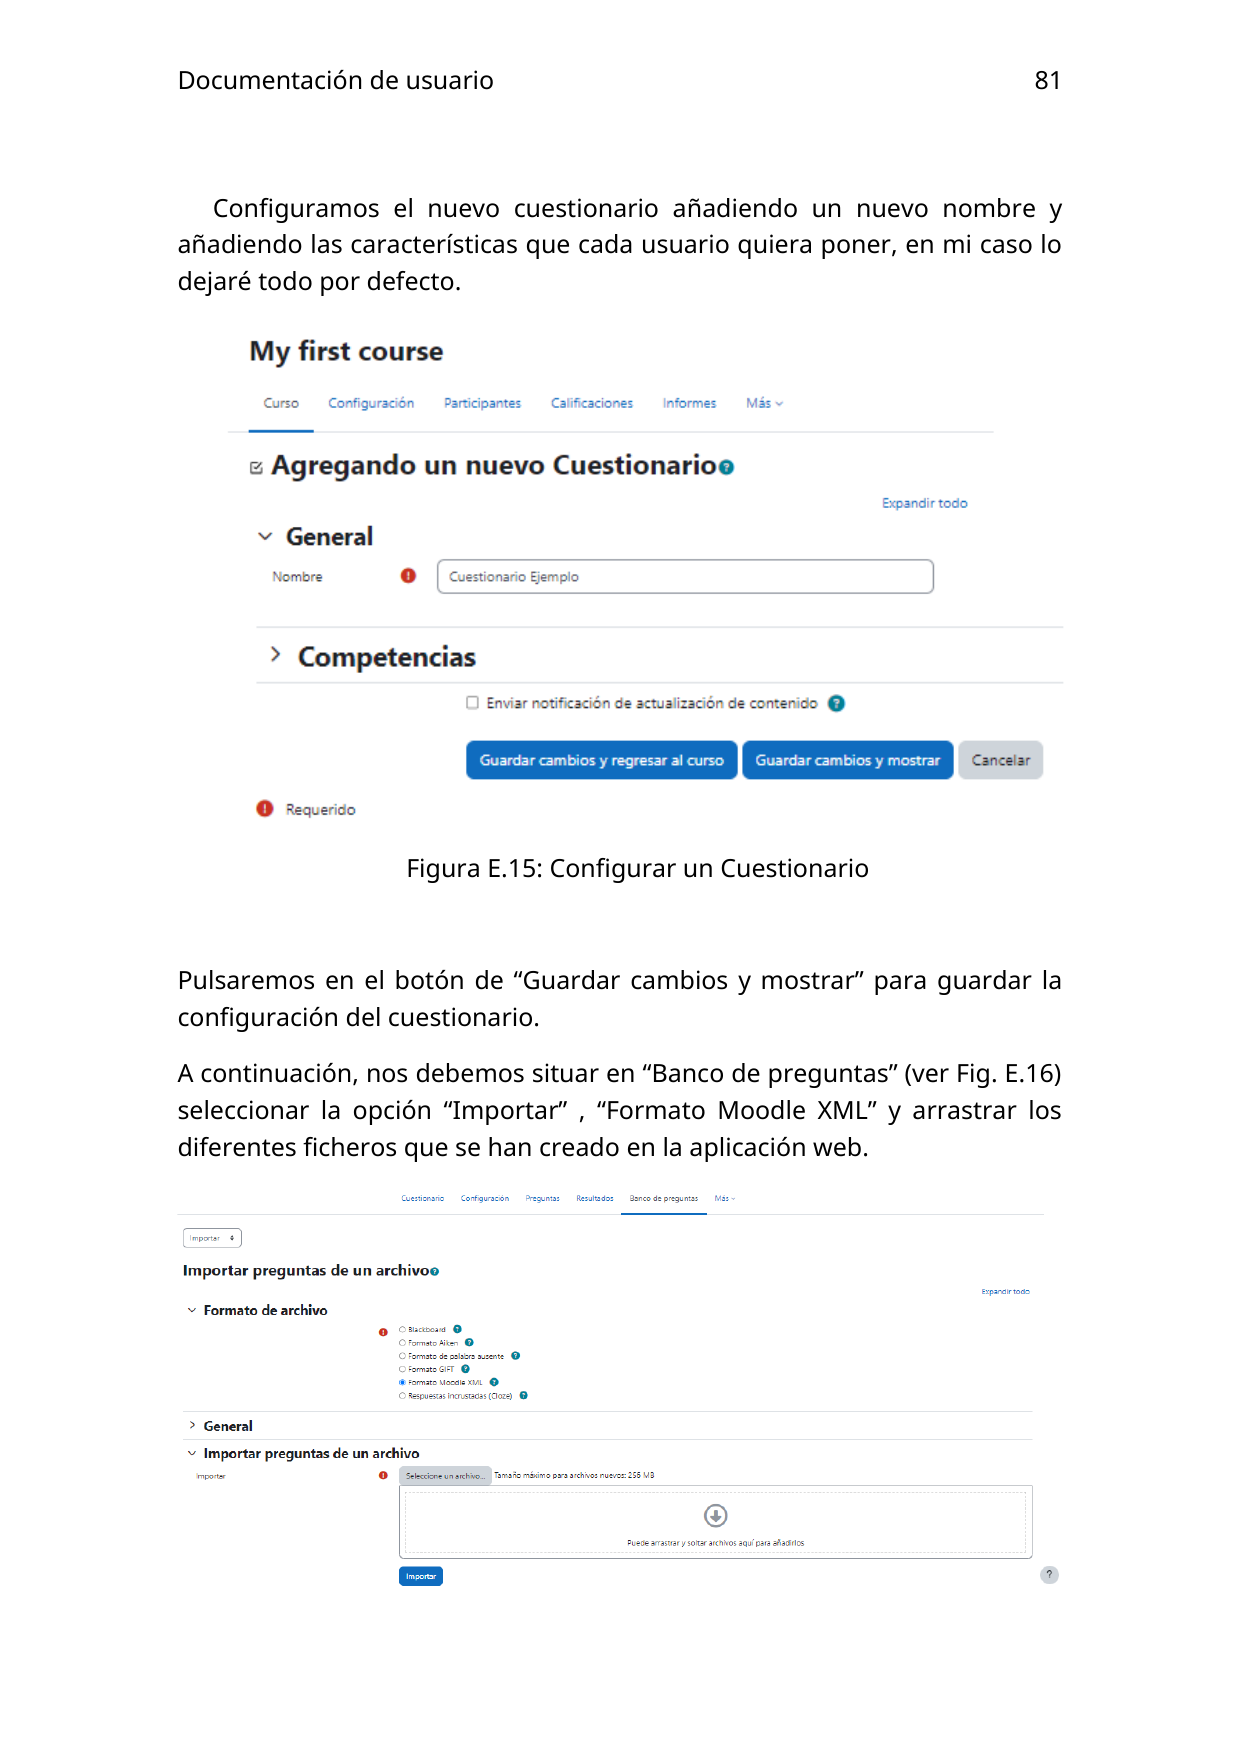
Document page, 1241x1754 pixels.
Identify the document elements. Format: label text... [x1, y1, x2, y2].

text Figura E.15: Configurar un Cuestionario [177, 851, 1063, 885]
text Pulsaremos en el botón de “Guardar cambios y mostrar” para guardar la configuración del cuestionario. [177, 963, 1063, 1034]
picture [224, 320, 1052, 601]
text Configuramos el nuevo cuestionario añadiendo un nuevo nombre y añadiendo las características que cada usuario quiera poner, en mi caso lo dejaré todo por defecto. [177, 190, 1063, 298]
picture [177, 1185, 1064, 1587]
text A continuación, nos debemos situar en “Banco de preguntas” (ver Fig. E.16) seleccionar la opción “Importar” , “Formato Moodle XML” y arrastrar los diferentes ficheros que se han creado en la aplicación web. [177, 1056, 1063, 1163]
picture [212, 622, 1099, 829]
